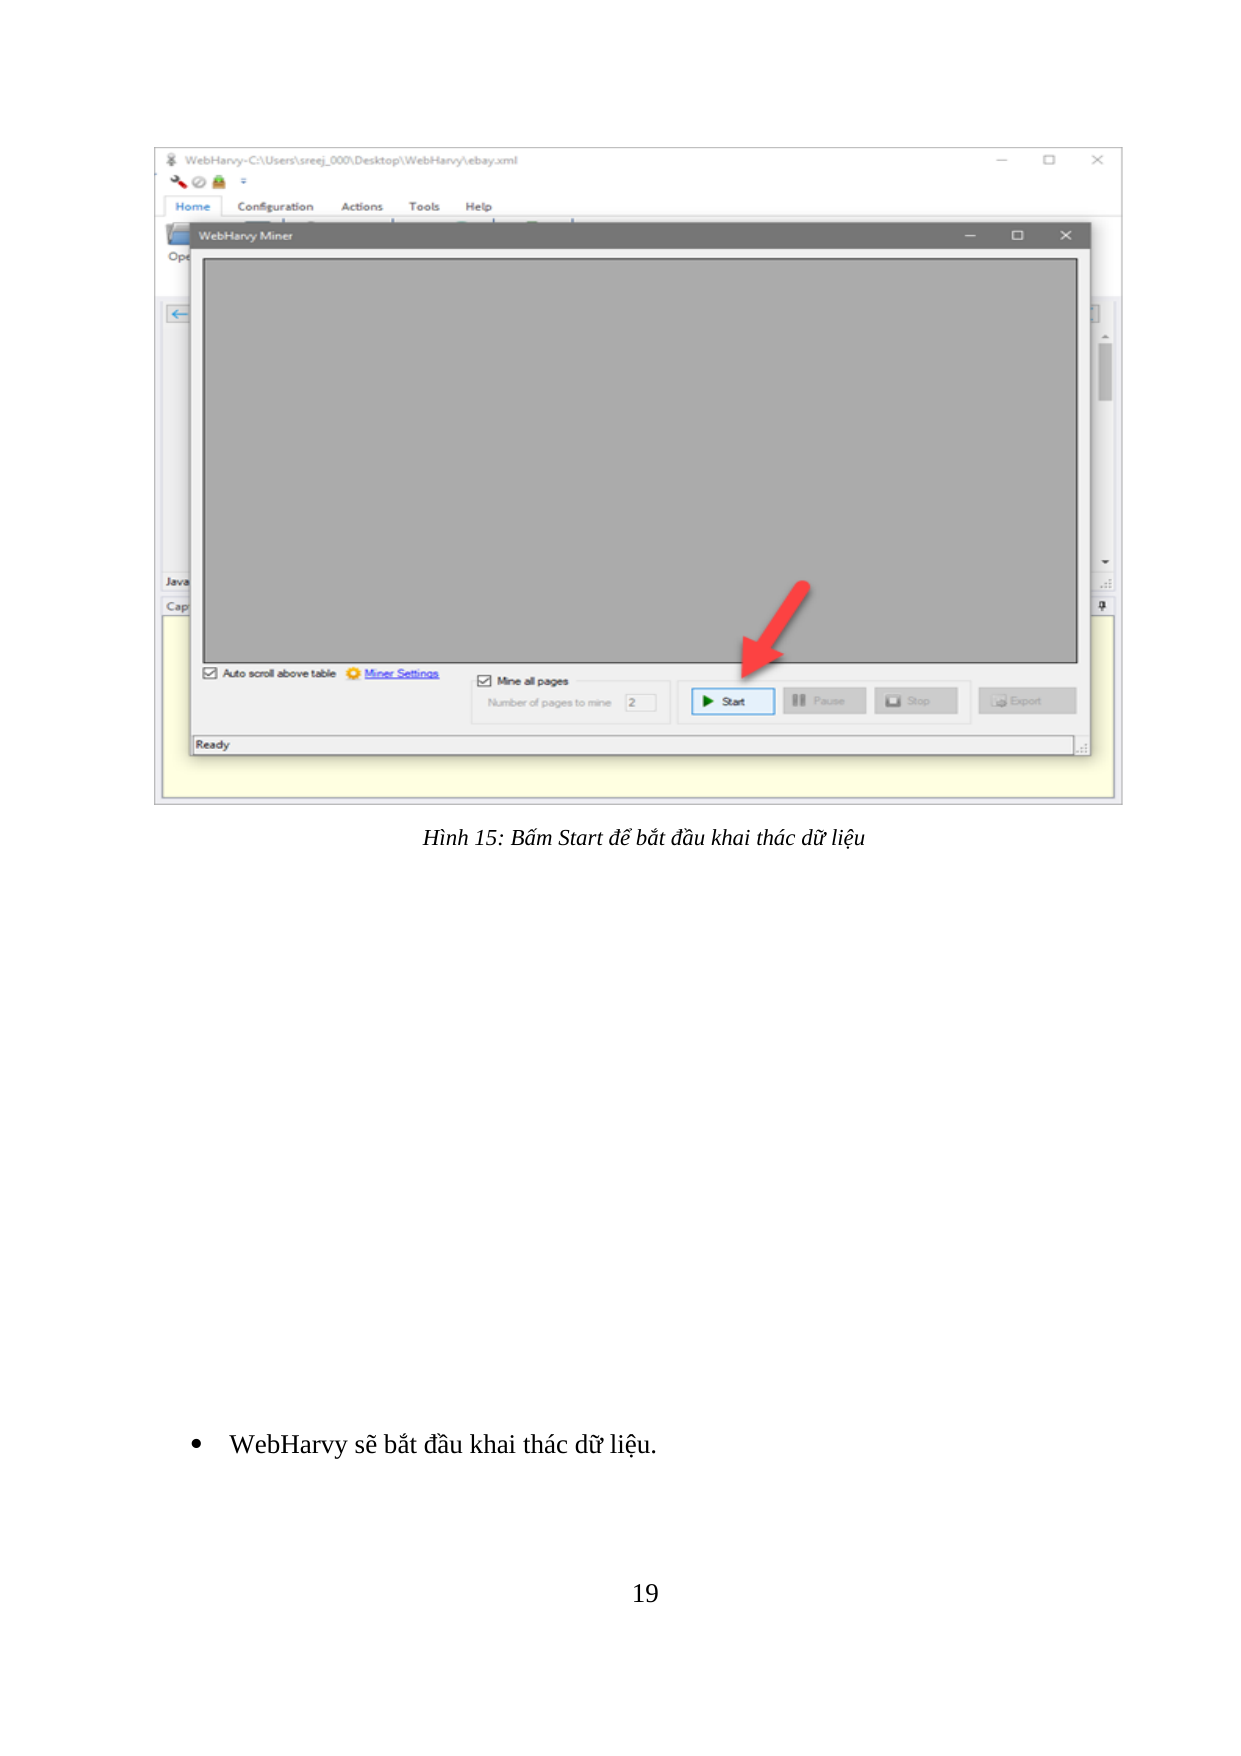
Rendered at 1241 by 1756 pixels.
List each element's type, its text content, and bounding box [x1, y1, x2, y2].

list WebHarvy sẽ bắt đầu khai thác dữ liệu. [192, 1428, 1136, 1459]
picture [154, 147, 1123, 805]
text Hình 15: Bấm Start để bắt đầu khai thác dữ liệu [154, 824, 1136, 850]
